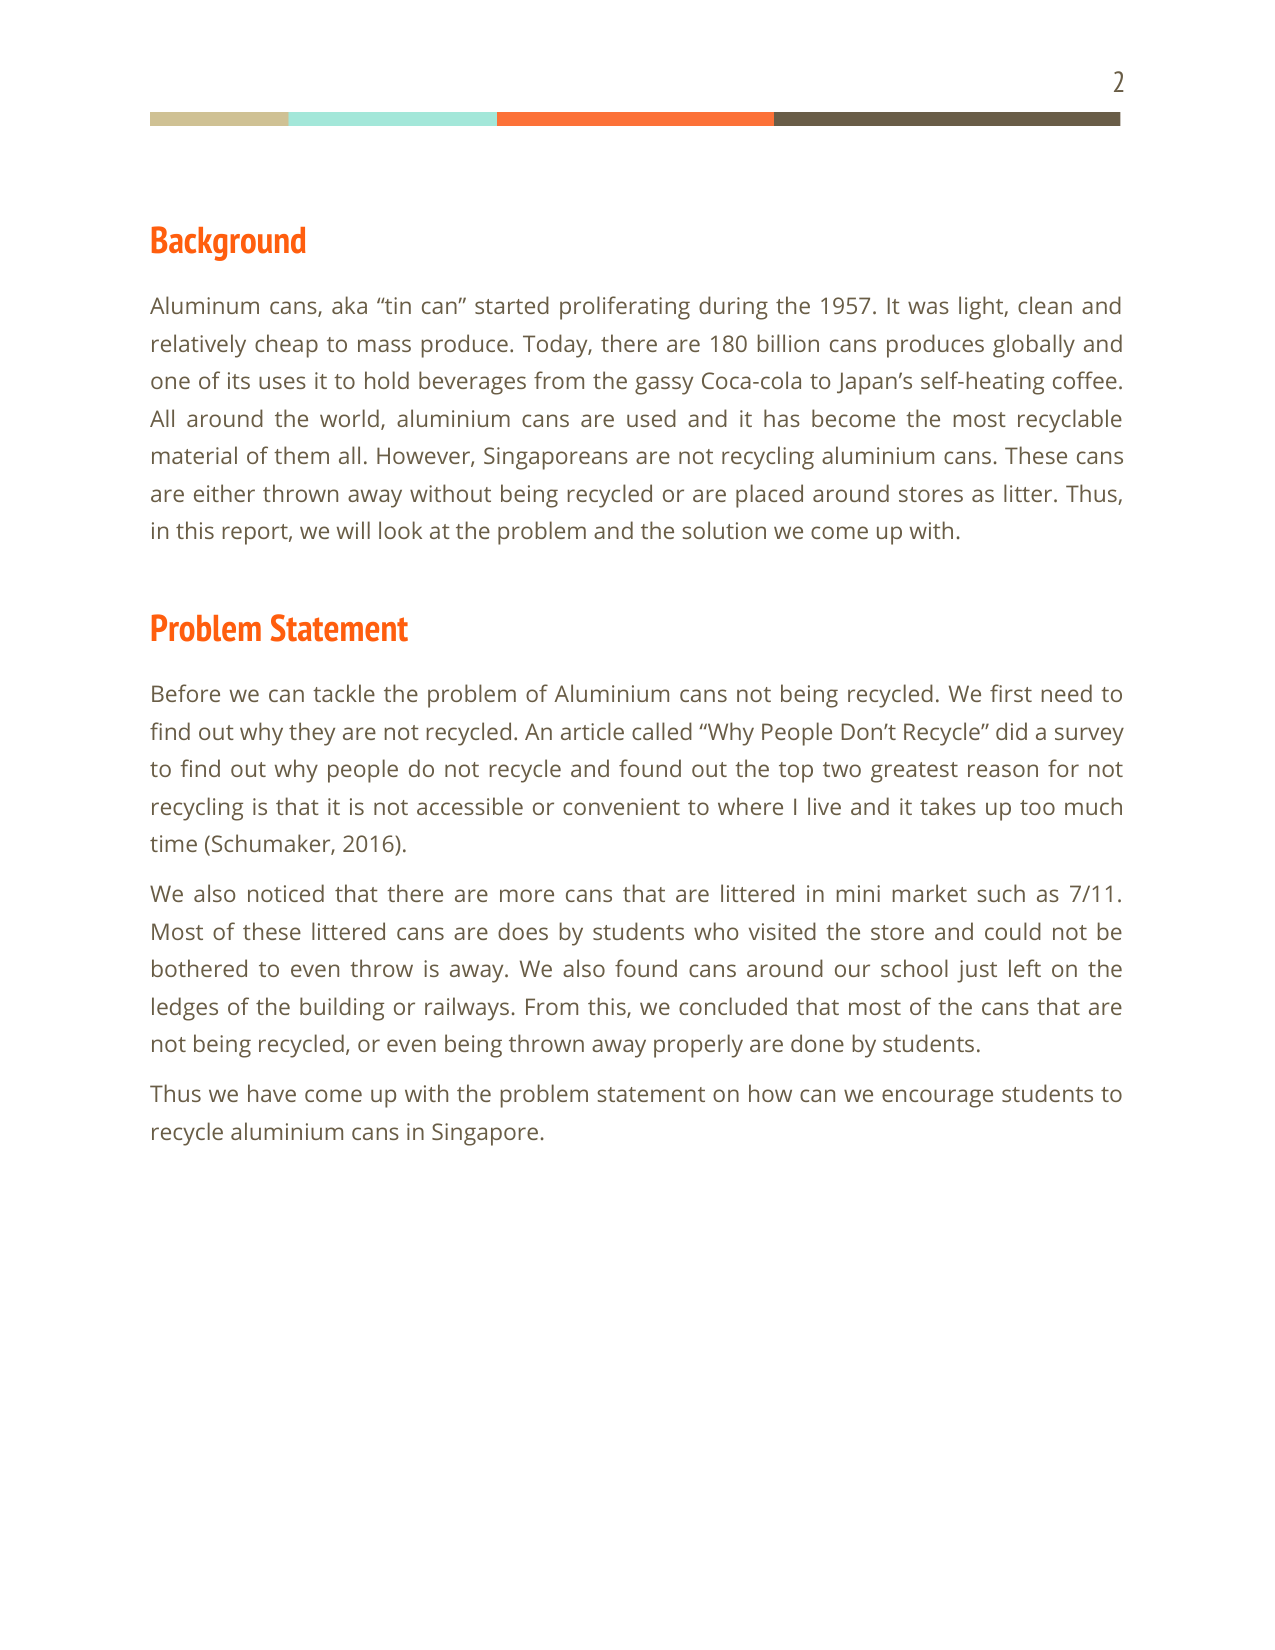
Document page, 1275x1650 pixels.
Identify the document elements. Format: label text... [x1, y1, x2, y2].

text Aluminum cans, aka “tin can” started proliferating during the 1957. It was light, clean and relatively cheap to mass produce. Today, there are 180 billion cans produces globally and one of its uses it to hold beverages from the gassy Coca-cola to Japan’s self-heating coffee. All around the world, aluminium cans are used and it has become the most recyclable material of them all. However, Singaporeans are not recycling aluminium cans. These cans are either thrown away without being recycled or are placed around stores as litter. Thus, in this report, we will look at the problem and the solution we come up with. [150, 290, 1125, 547]
picture [150, 112, 1121, 126]
subtitle Problem Statement [150, 603, 1125, 651]
text We also noticed that there are more cans that are littered in mini market such as 7/11. Most of these littered cans are does by students who visited the store and could not be bothered to even throw is away. We also found cans around our school just left on the ledges of the building or railways. From this, we concluded that most of the cans that are not being recycled, or even being thrown away properly are done by students. [150, 878, 1125, 1059]
text Before we can tackle the problem of Aluminium cans not being recycled. We first need to find out why they are not recycled. An article called “Why People Don’t Recycle” did a survey to find out why people do not recycle and found out the top two greatest reason for not recycling is that it is not accessible or convenient to where I live and it takes up too much time (Schumaker, 2016). [150, 678, 1125, 859]
subtitle Background [150, 215, 1125, 263]
text Thus we have come up with the problem statement on how can we encourage students to recycle aluminium cans in Singapore. [150, 1078, 1125, 1147]
